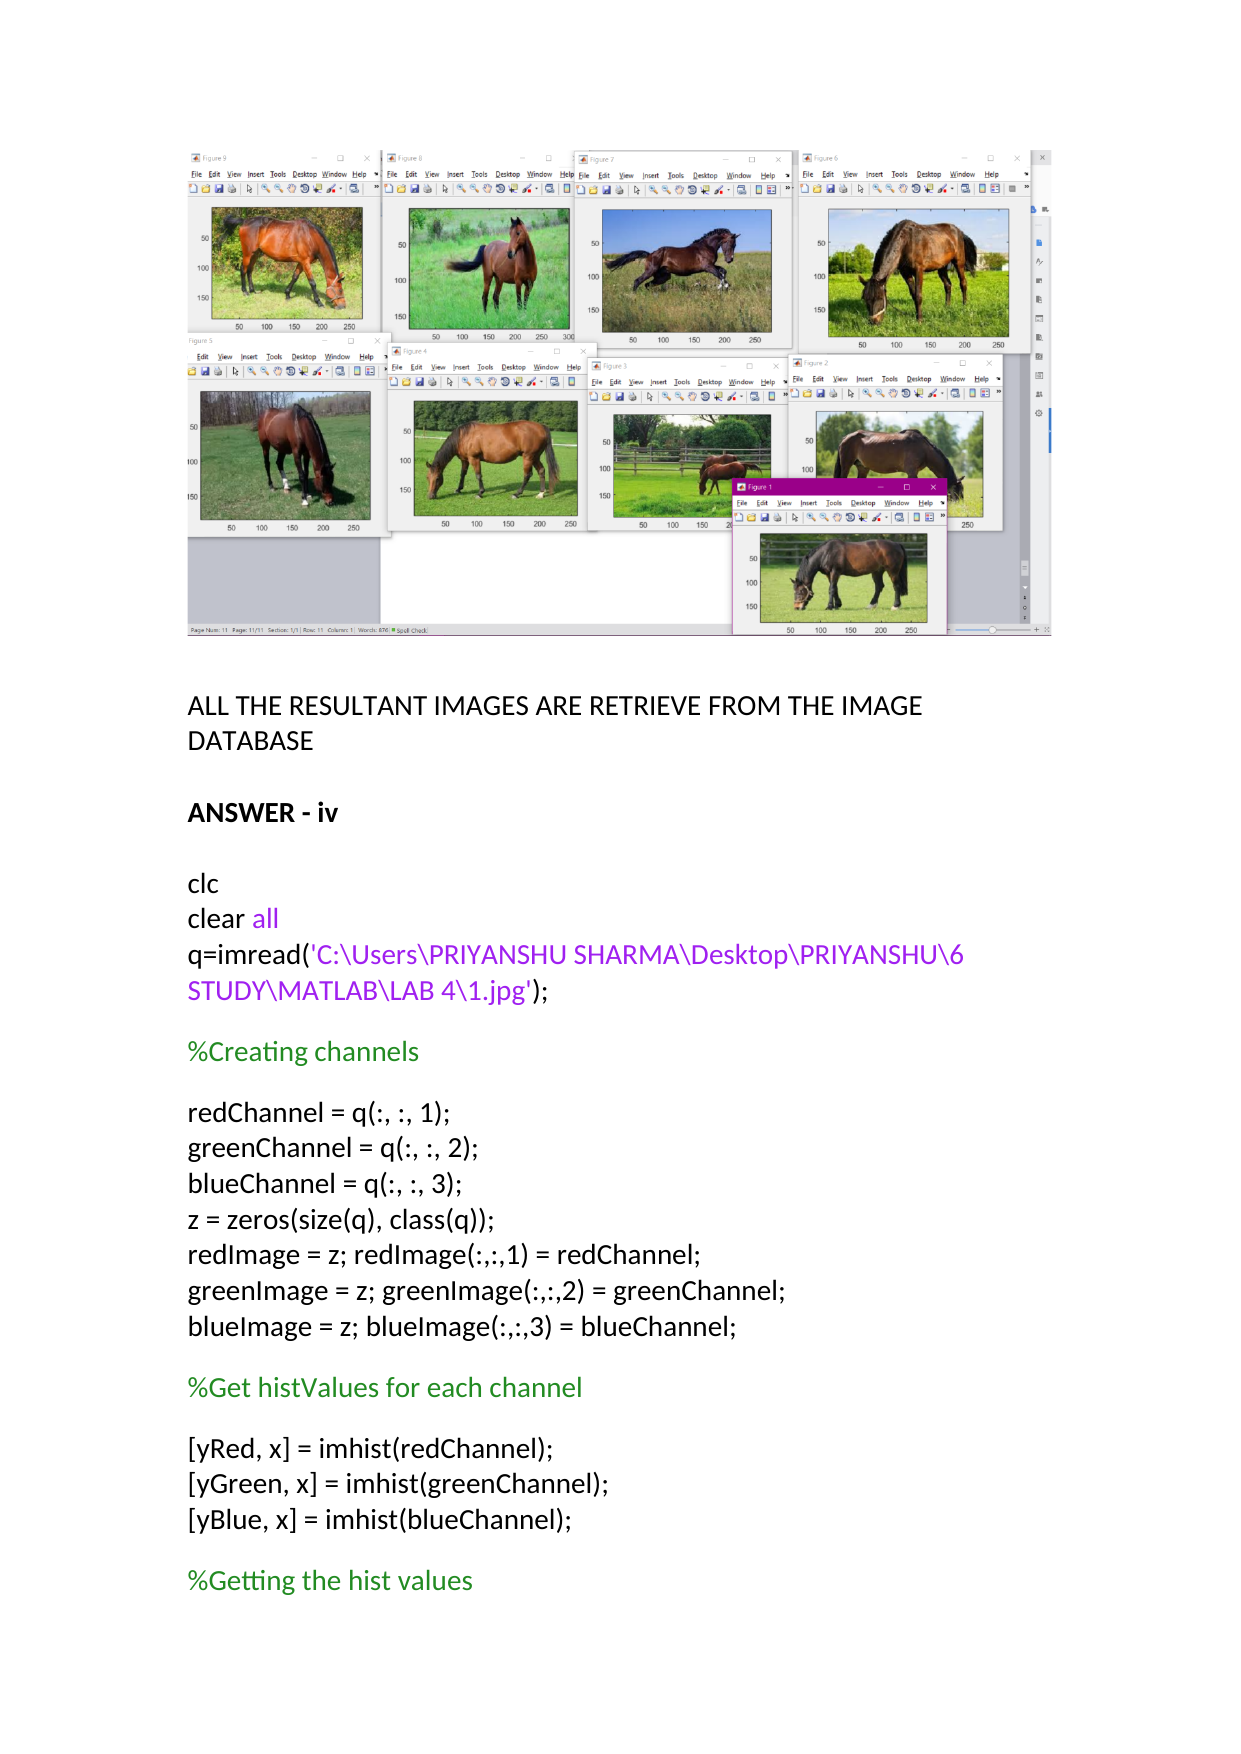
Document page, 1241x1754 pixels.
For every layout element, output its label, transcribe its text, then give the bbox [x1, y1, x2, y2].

text blueChannel = q(:, :, 3); [187, 1165, 1053, 1201]
text clear all [187, 901, 1053, 936]
text %Getting the hist values [187, 1562, 1053, 1598]
text clc [187, 865, 1053, 901]
text redChannel = q(:, :, 1); [187, 1094, 1053, 1129]
text z = zeros(size(q), class(q)); [187, 1201, 1053, 1236]
list ALL THE RESULTANT IMAGES ARE RETRIEVE FROM THE IMAGE DATABASE [187, 687, 1053, 758]
text [yRed, x] = imhist(redChannel); [187, 1430, 1053, 1465]
text [yGreen, x] = imhist(greenChannel); [187, 1465, 1053, 1501]
list ANSWER - iv [187, 794, 1053, 829]
text blueImage = z; blueImage(:,:,3) = blueChannel; [187, 1308, 1053, 1343]
text greenChannel = q(:, :, 2); [187, 1129, 1053, 1165]
text greenImage = z; greenImage(:,:,2) = greenChannel; [187, 1272, 1053, 1308]
text [yBlue, x] = imhist(blueChannel); [187, 1501, 1053, 1537]
text %Get histValues for each channel [187, 1369, 1053, 1404]
text q=imread('C:\Users\PRIYANSHU SHARMA\Desktop\PRIYANSHU\6 STUDY\MATLAB\LAB 4\1.jpg'); [187, 936, 1053, 1007]
text %Creating channels [187, 1033, 1053, 1068]
picture [187, 150, 1052, 636]
text redImage = z; redImage(:,:,1) = redChannel; [187, 1236, 1053, 1272]
